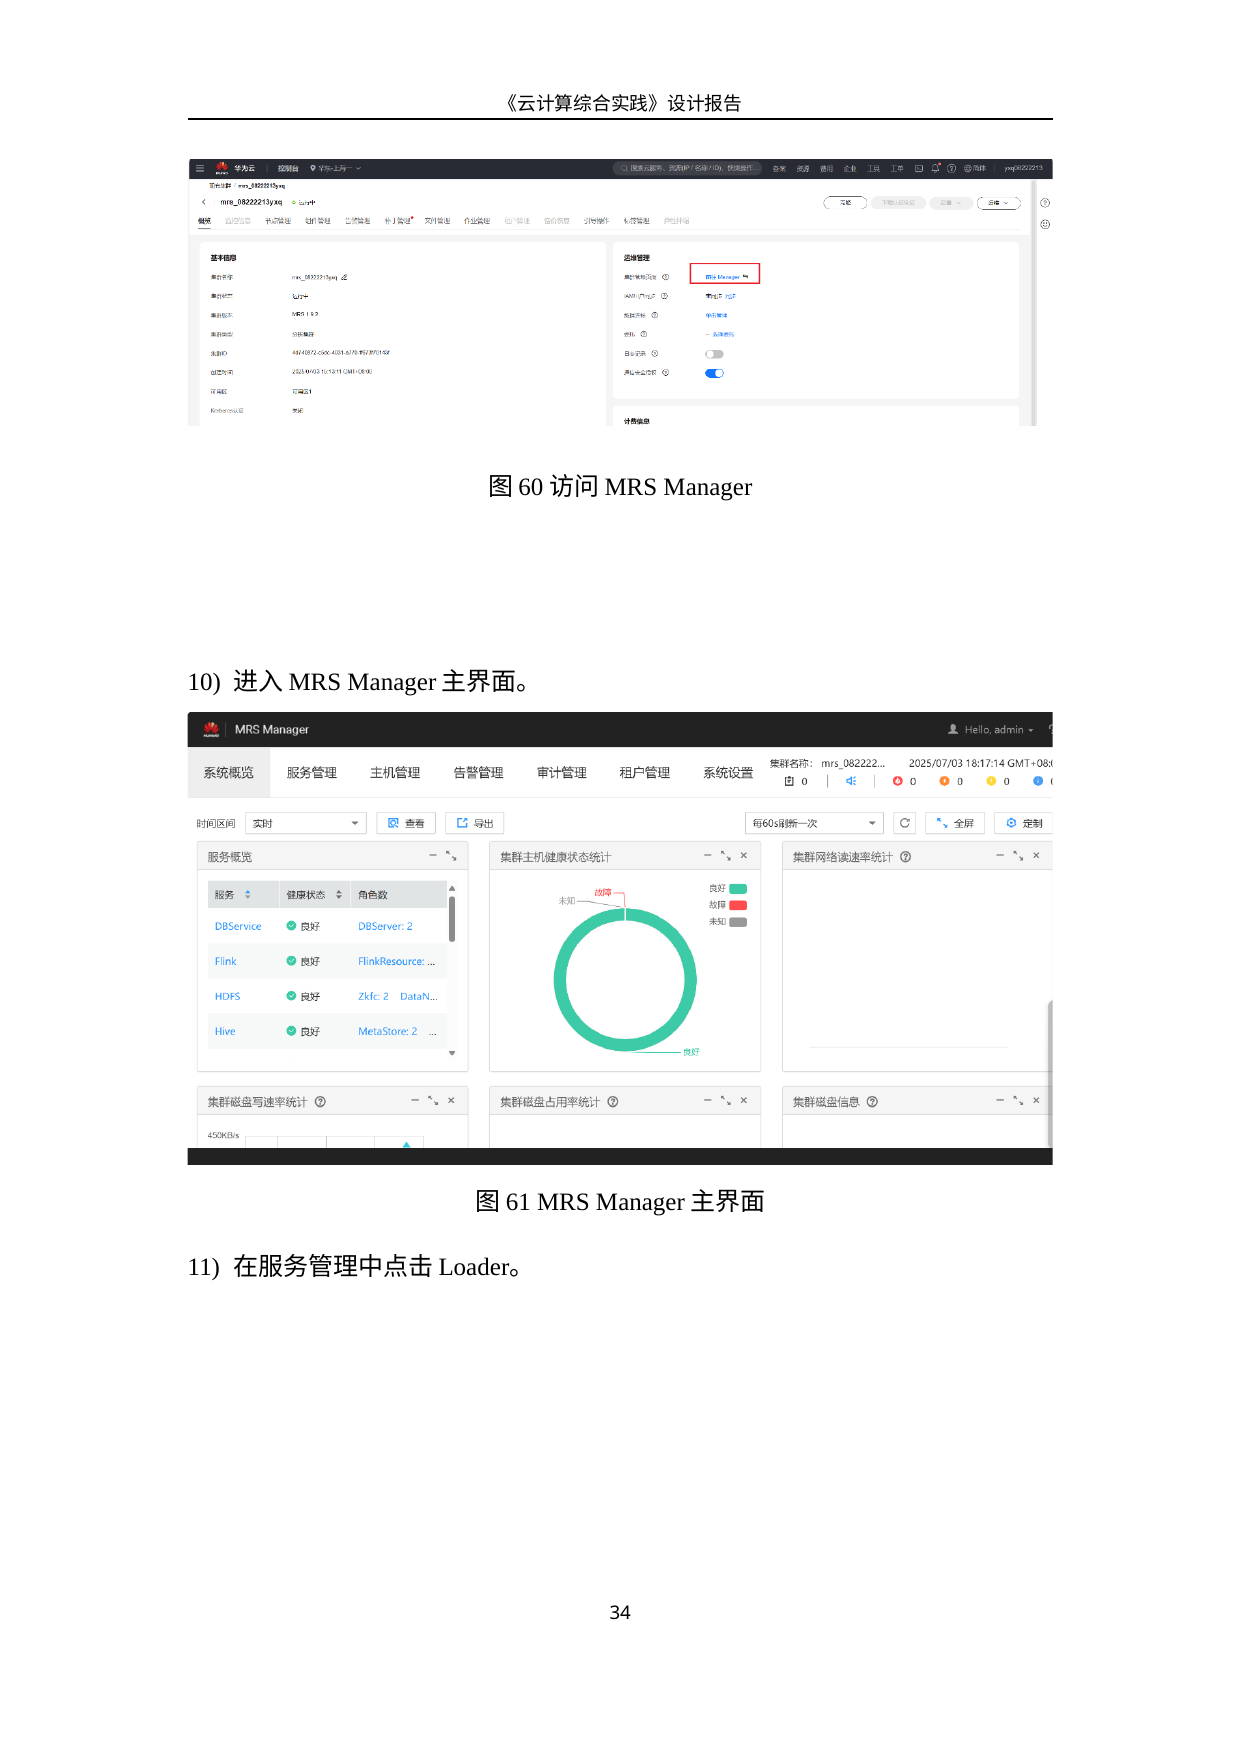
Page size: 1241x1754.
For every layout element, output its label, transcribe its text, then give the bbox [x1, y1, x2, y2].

text 图61 MRS Manager主界面 [187, 1167, 1053, 1232]
list 进入MRS Manager主界面。 [187, 647, 1053, 712]
picture [187, 159, 1053, 426]
picture [187, 712, 1053, 1165]
list 在服务管理中点击Loader。 [187, 1232, 1053, 1297]
text 图60 访问MRS Manager [187, 452, 1053, 517]
